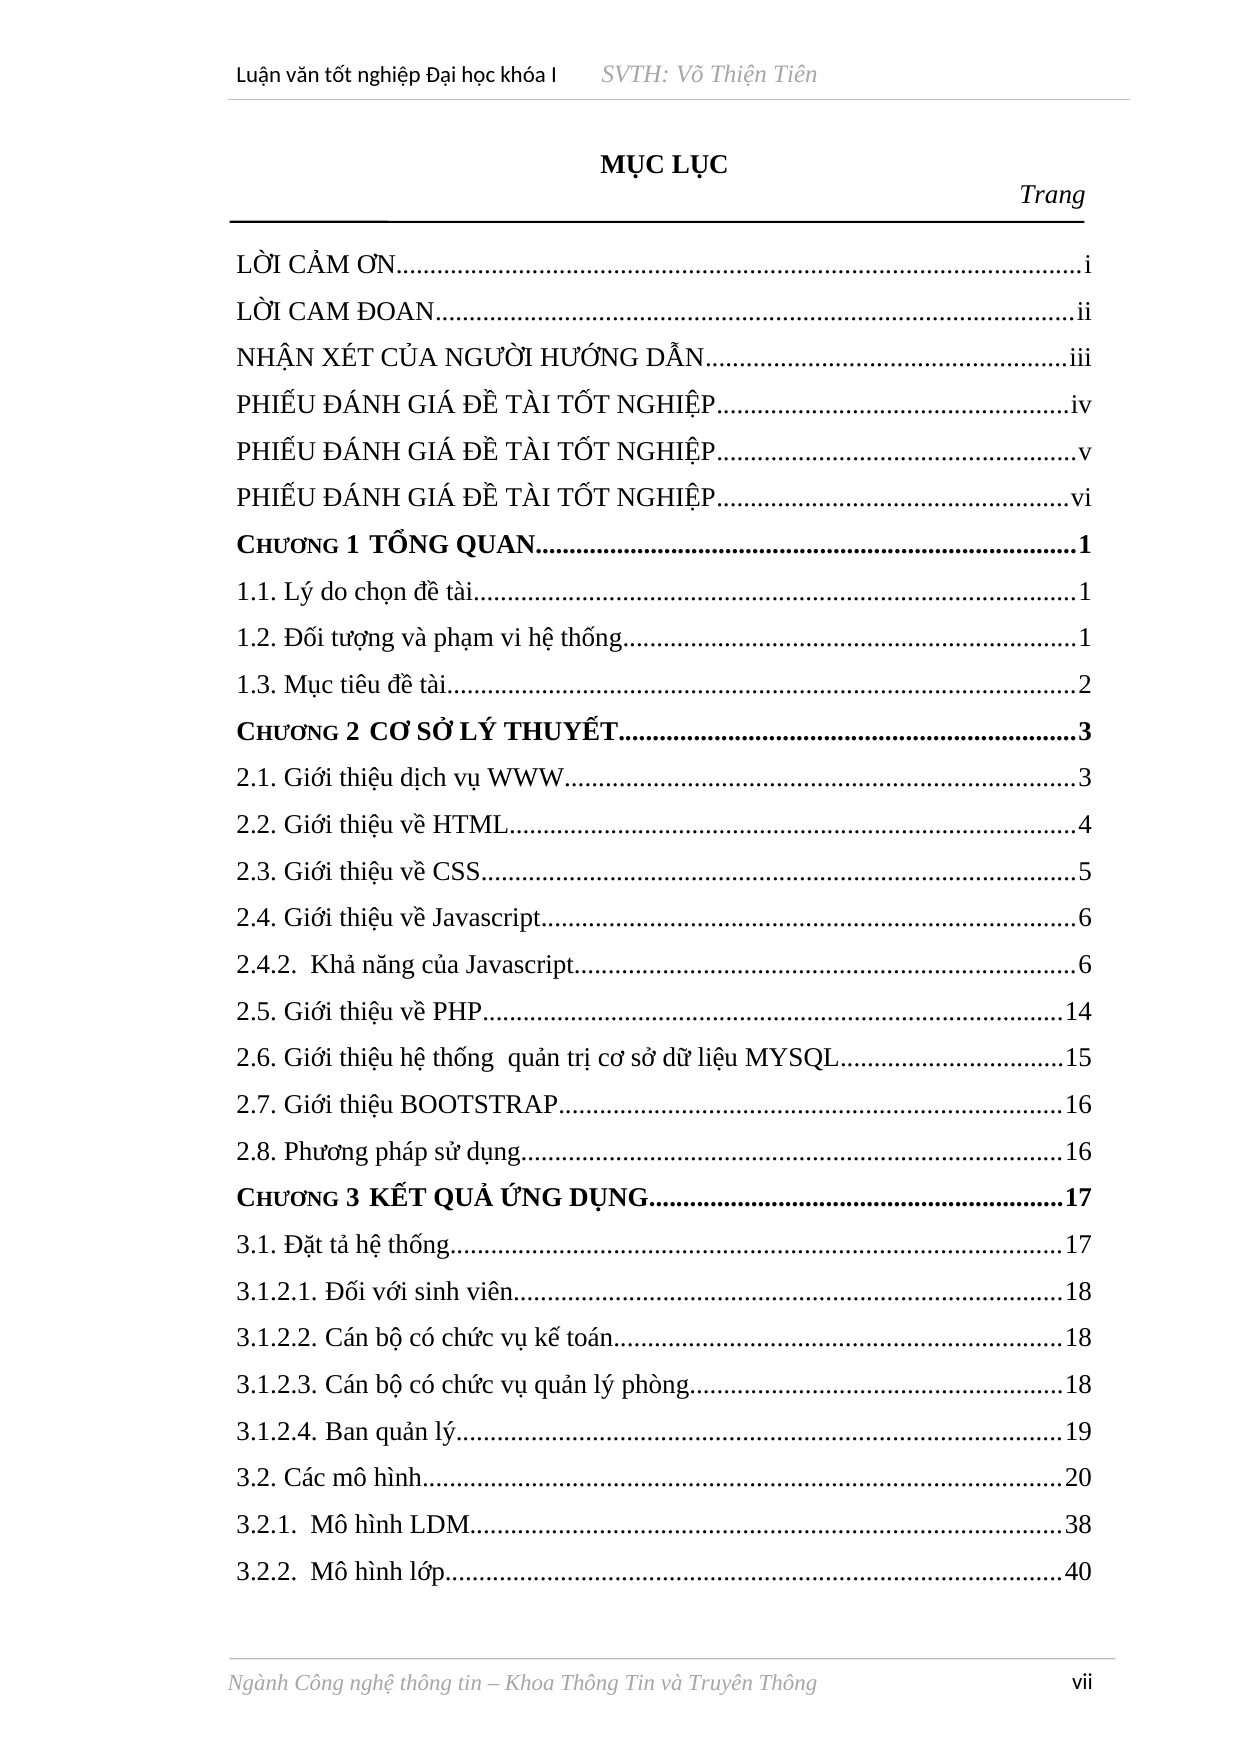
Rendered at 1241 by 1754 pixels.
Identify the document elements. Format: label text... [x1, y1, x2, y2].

text Chương 3 KẾT QUẢ ỨNG DỤNG 17 [236, 1181, 1093, 1213]
text 2.2. Giới thiệu về HTML 4 [236, 808, 1093, 839]
text PHIẾU ĐÁNH GIÁ ĐỀ TÀI TỐT NGHIỆP v [236, 435, 1093, 466]
text 2.6. Giới thiệu hệ thống quản trị cơ sở dữ liệu MYSQL 15 [236, 1041, 1093, 1073]
text MỤC LỤC [236, 148, 1093, 179]
text NHẬN XÉT CỦA NGƯỜI HƯỚNG DẪN iii [236, 341, 1093, 373]
text 2.4. Giới thiệu về Javascript 6 [236, 901, 1093, 933]
text 2.4.2. Khả năng của Javascript 6 [236, 948, 1093, 979]
text PHIẾU ĐÁNH GIÁ ĐỀ TÀI TỐT NGHIỆP iv [236, 388, 1093, 419]
text 2.8. Phương pháp sử dụng 16 [236, 1135, 1093, 1166]
text 2.3. Giới thiệu về CSS 5 [236, 855, 1093, 886]
text LỜI CẢM ƠN i [236, 248, 1093, 279]
text 1.2. Đối tượng và phạm vi hệ thống 1 [236, 621, 1093, 653]
text Chương 1 TỔNG QUAN 1 [236, 528, 1093, 559]
text LỜI CAM ĐOAN ii [236, 295, 1093, 326]
text 3.2.1. Mô hình LDM 38 [236, 1508, 1093, 1539]
text 3.1. Đặt tả hệ thống 17 [236, 1228, 1093, 1259]
text 3.1.2.1. Đối với sinh viên 18 [236, 1275, 1093, 1306]
text 3.2.2. Mô hình lớp 40 [236, 1555, 1093, 1586]
text 3.2. Các mô hình 20 [236, 1461, 1093, 1493]
text 2.7. Giới thiệu BOOTSTRAP 16 [236, 1088, 1093, 1119]
text Chương 2 CƠ SỞ LÝ THUYẾT 3 [236, 715, 1093, 746]
text 3.1.2.2. Cán bộ có chức vụ kế toán 18 [236, 1321, 1093, 1353]
text 2.1. Giới thiệu dịch vụ WWW 3 [236, 761, 1093, 793]
text 2.5. Giới thiệu về PHP 14 [236, 995, 1093, 1026]
text 1.1. Lý do chọn đề tài 1 [236, 575, 1093, 606]
text PHIẾU ĐÁNH GIÁ ĐỀ TÀI TỐT NGHIỆP vi [236, 481, 1093, 513]
text 3.1.2.4. Ban quản lý 19 [236, 1415, 1093, 1446]
text 1.3. Mục tiêu đề tài 2 [236, 668, 1093, 699]
text 3.1.2.3. Cán bộ có chức vụ quản lý phòng 18 [236, 1368, 1093, 1399]
